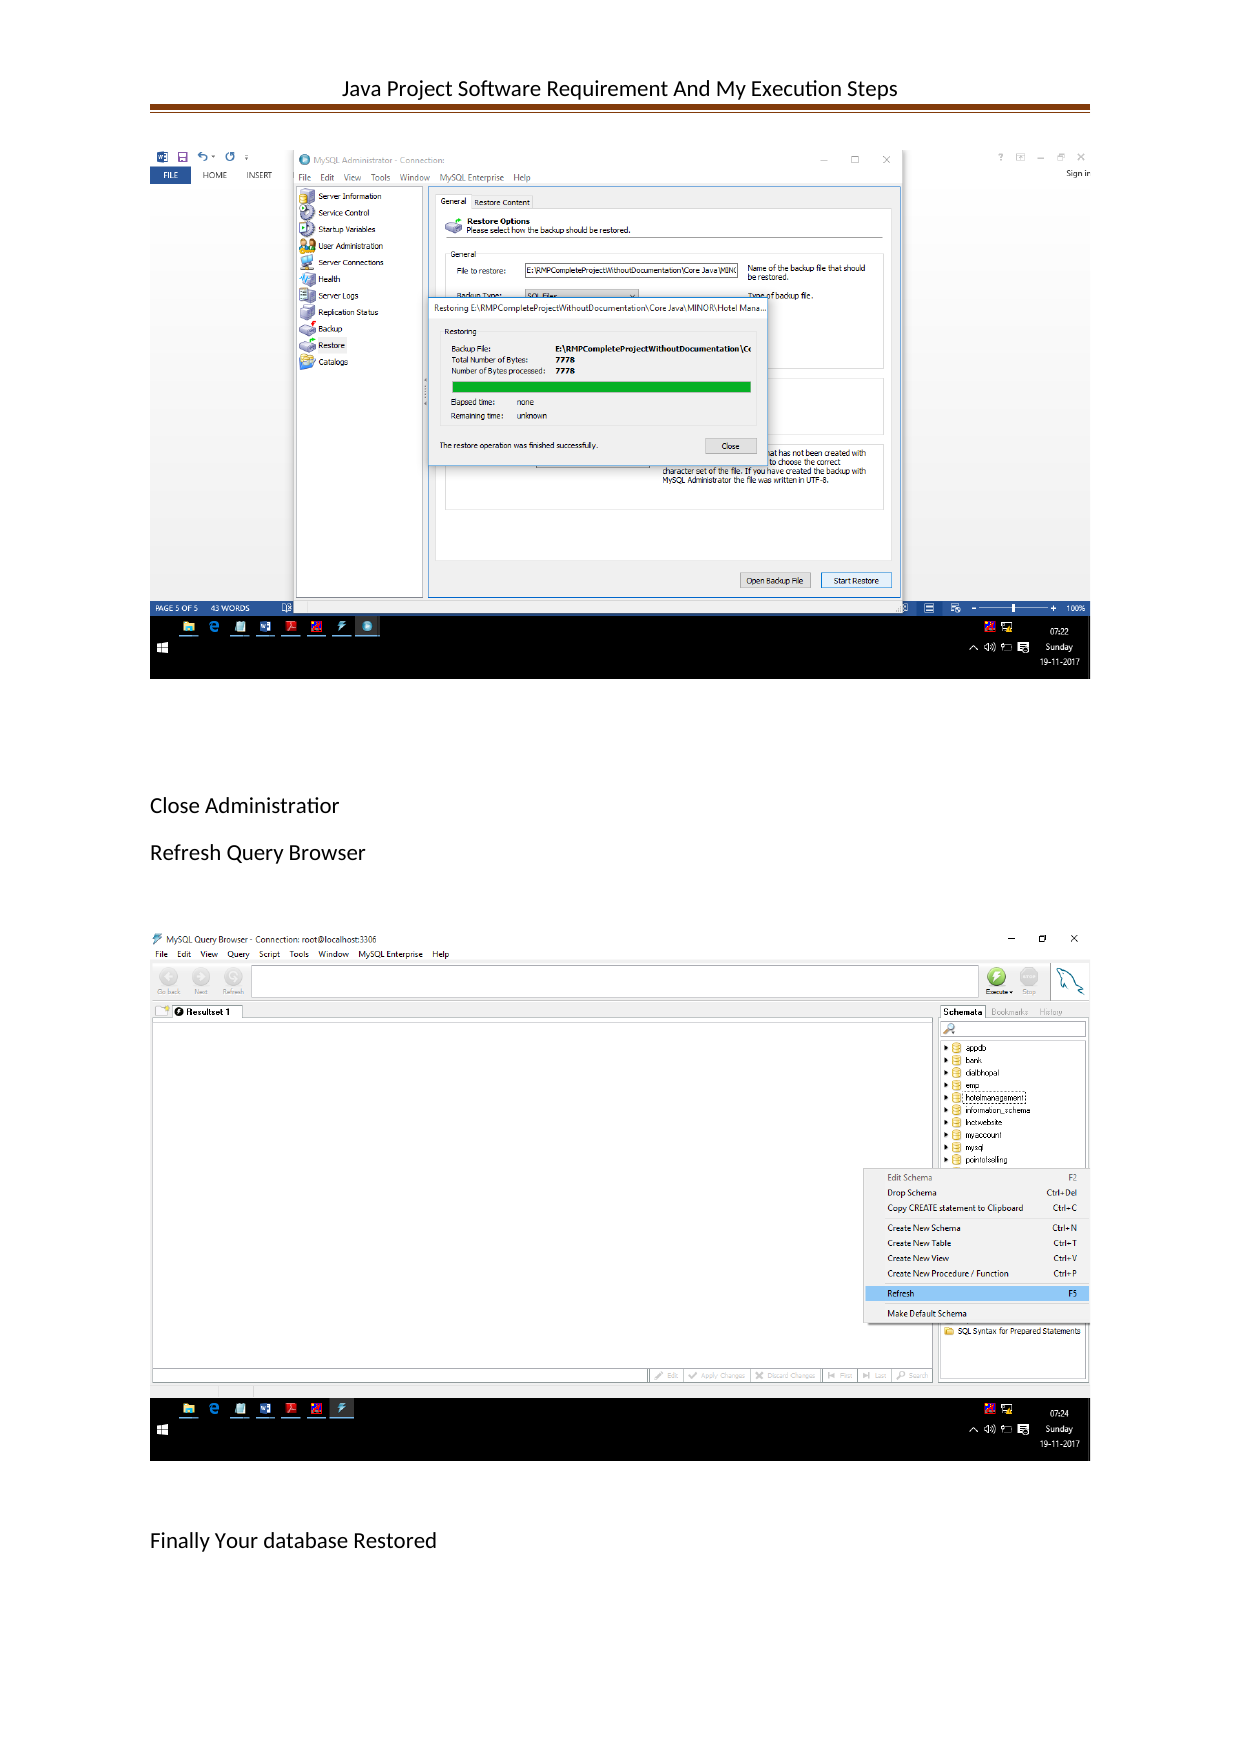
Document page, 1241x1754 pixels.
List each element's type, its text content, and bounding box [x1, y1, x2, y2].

text Finally Your database Restored [150, 1526, 1090, 1554]
picture [150, 150, 1091, 679]
picture [150, 931, 1091, 1461]
text Close Administratior [150, 791, 1090, 819]
text Refresh Query Browser [150, 838, 1090, 866]
